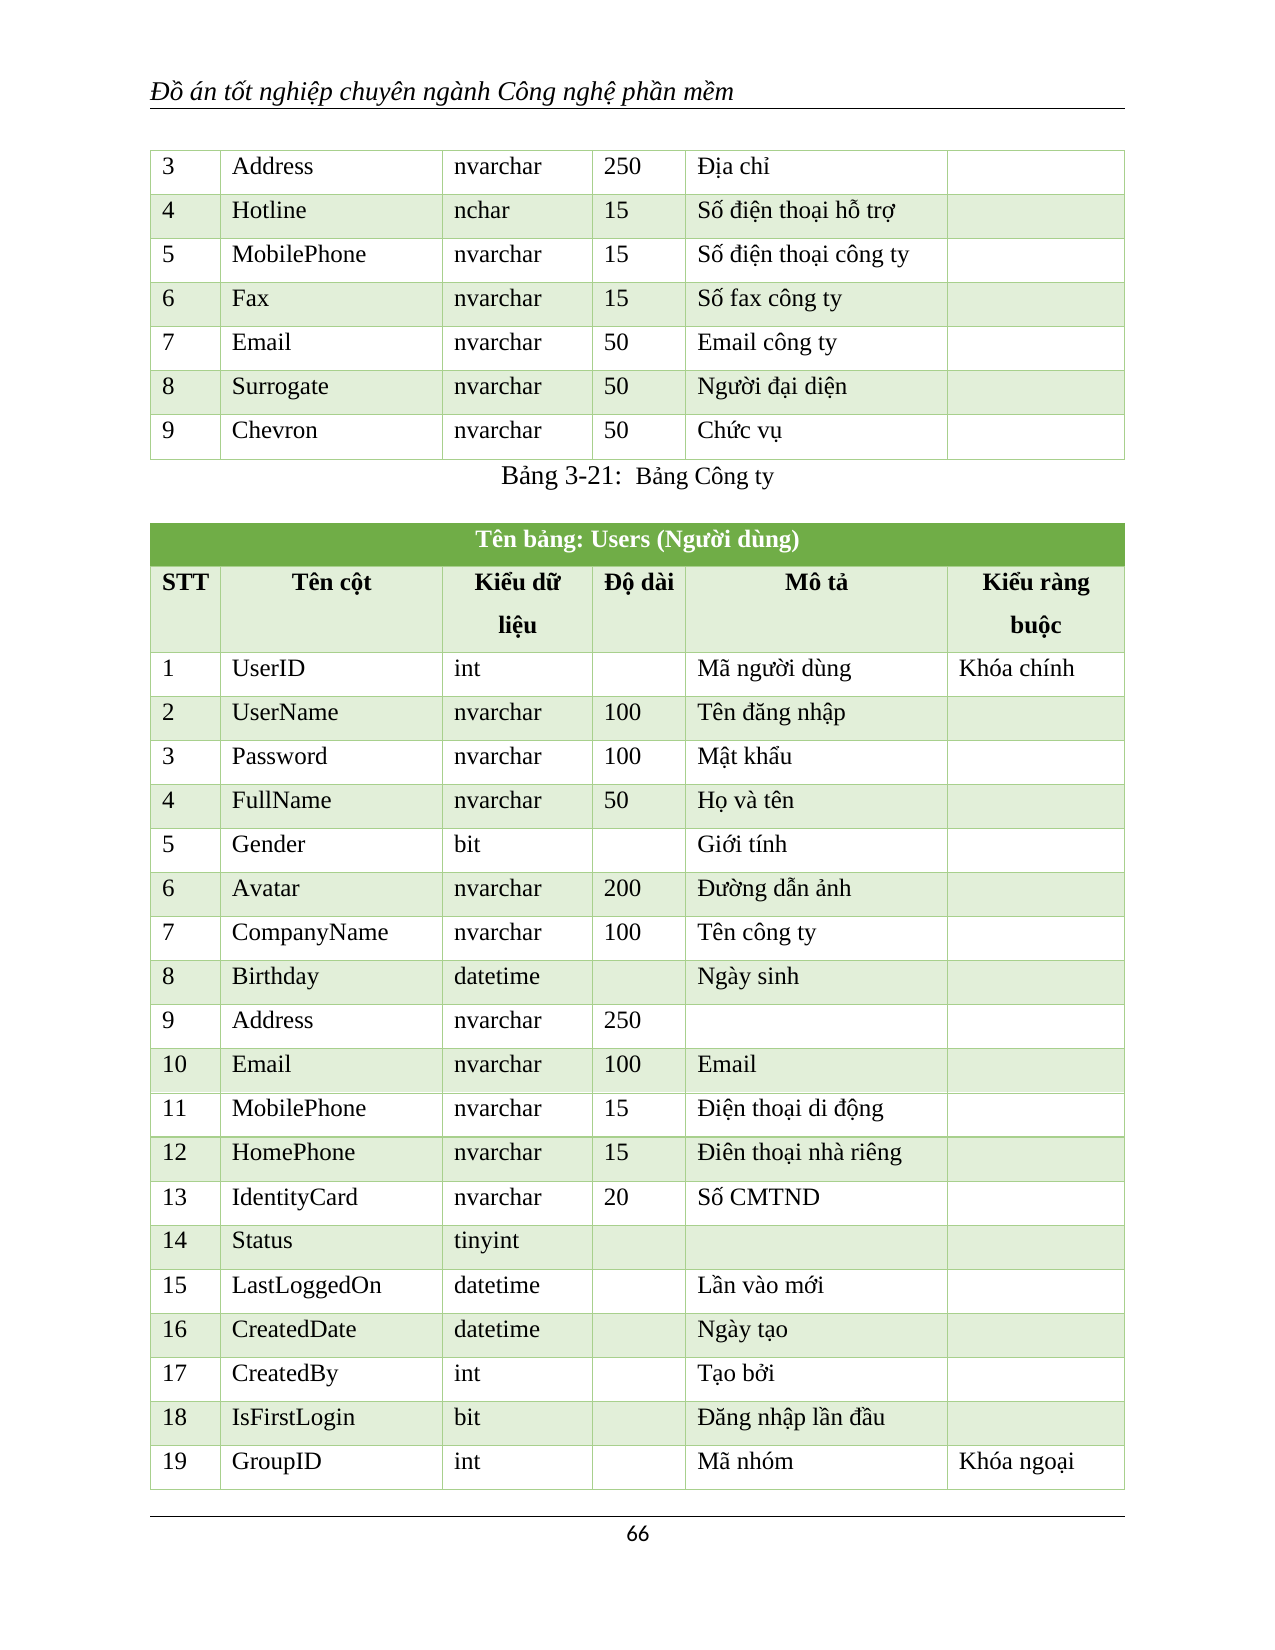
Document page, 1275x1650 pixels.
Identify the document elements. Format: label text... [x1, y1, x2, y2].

table_cell 100 [593, 917, 685, 960]
table_cell 7 [151, 327, 220, 370]
table_cell Kiểu ràng buộc [948, 567, 1124, 652]
table_cell 50 [593, 785, 685, 828]
table_cell 200 [593, 873, 685, 916]
table_cell [686, 1226, 947, 1269]
table_cell [948, 1402, 1124, 1445]
table_cell nvarchar [443, 1094, 592, 1136]
table_cell Email [221, 1049, 442, 1092]
table_cell Tên cột [221, 567, 442, 652]
table_cell Birthday [221, 961, 442, 1004]
table_cell Đăng nhập lần đầu [686, 1402, 947, 1445]
table_cell [948, 151, 1124, 194]
table_cell Số điện thoại công ty [686, 239, 947, 282]
table_cell nvarchar [443, 697, 592, 740]
table_cell [593, 1446, 685, 1489]
table_cell 19 [151, 1446, 220, 1489]
table_cell nvarchar [443, 917, 592, 960]
table_cell CreatedBy [221, 1358, 442, 1401]
table_cell nvarchar [443, 785, 592, 828]
table_cell 50 [593, 327, 685, 370]
table_cell 7 [151, 917, 220, 960]
table_cell Điên thoại nhà riêng [686, 1138, 947, 1181]
table_cell Address [221, 151, 442, 194]
table_cell 15 [593, 239, 685, 282]
table_cell LastLoggedOn [221, 1270, 442, 1313]
table_cell [948, 697, 1124, 740]
table_cell [593, 1314, 685, 1357]
table_cell 15 [151, 1270, 220, 1313]
table_cell 1 [151, 653, 220, 696]
table_cell nvarchar [443, 1049, 592, 1092]
table_cell [948, 371, 1124, 414]
table_cell [948, 1138, 1124, 1181]
table_cell 6 [151, 283, 220, 326]
table_cell 4 [151, 785, 220, 828]
table_cell STT [151, 567, 220, 652]
table_cell [948, 1182, 1124, 1224]
text Bảng 3-21: Bảng Công ty [150, 460, 1125, 491]
table_cell MobilePhone [221, 1094, 442, 1136]
table_cell Surrogate [221, 371, 442, 414]
table_cell Tên đăng nhập [686, 697, 947, 740]
table_cell 100 [593, 697, 685, 740]
table_cell [948, 785, 1124, 828]
table_cell 14 [151, 1226, 220, 1269]
table_cell Chức vụ [686, 415, 947, 458]
table_cell nchar [443, 195, 592, 238]
table_cell nvarchar [443, 1005, 592, 1048]
table_cell 16 [151, 1314, 220, 1357]
table_cell Số CMTND [686, 1182, 947, 1224]
table_cell CompanyName [221, 917, 442, 960]
table_cell nvarchar [443, 371, 592, 414]
table_cell Tạo bởi [686, 1358, 947, 1401]
table_cell Gender [221, 829, 442, 872]
table_cell Hotline [221, 195, 442, 238]
table_cell nvarchar [443, 873, 592, 916]
table_cell Mô tả [686, 567, 947, 652]
table_cell datetime [443, 1314, 592, 1357]
table_cell Tên công ty [686, 917, 947, 960]
table_cell datetime [443, 1270, 592, 1313]
table_cell Giới tính [686, 829, 947, 872]
table_cell bit [443, 829, 592, 872]
table_cell nvarchar [443, 327, 592, 370]
table_cell 5 [151, 829, 220, 872]
table_cell 50 [593, 415, 685, 458]
table_cell 20 [593, 1182, 685, 1224]
table_cell Email [686, 1049, 947, 1092]
table_cell Mã nhóm [686, 1446, 947, 1489]
table_cell Email [221, 327, 442, 370]
table_cell [948, 239, 1124, 282]
table_cell Điện thoại di động [686, 1094, 947, 1136]
table_cell 13 [151, 1182, 220, 1224]
table_cell 8 [151, 961, 220, 1004]
table_cell Người đại diện [686, 371, 947, 414]
table_cell [948, 327, 1124, 370]
table_cell 18 [151, 1402, 220, 1445]
table_cell [593, 829, 685, 872]
table_cell 9 [151, 415, 220, 458]
table_cell Password [221, 741, 442, 784]
table_cell [948, 961, 1124, 1004]
table_cell 250 [593, 151, 685, 194]
table_cell 100 [593, 1049, 685, 1092]
table_cell [593, 1226, 685, 1269]
table_cell [948, 1226, 1124, 1269]
table_cell datetime [443, 961, 592, 1004]
table_cell Ngày sinh [686, 961, 947, 1004]
table_cell [948, 741, 1124, 784]
table_cell [948, 1049, 1124, 1092]
table_cell [948, 1314, 1124, 1357]
table_cell [593, 653, 685, 696]
table_cell int [443, 653, 592, 696]
table_cell nvarchar [443, 1138, 592, 1181]
table_cell 8 [151, 371, 220, 414]
table_cell 9 [151, 1005, 220, 1048]
table_cell [948, 917, 1124, 960]
table_cell Khóa chính [948, 653, 1124, 696]
table_cell nvarchar [443, 239, 592, 282]
table_cell Address [221, 1005, 442, 1048]
table_cell Ngày tạo [686, 1314, 947, 1357]
table_cell nvarchar [443, 151, 592, 194]
table_cell Mật khẩu [686, 741, 947, 784]
table_cell tinyint [443, 1226, 592, 1269]
table_cell int [443, 1446, 592, 1489]
table_cell IsFirstLogin [221, 1402, 442, 1445]
table_cell Mã người dùng [686, 653, 947, 696]
table_cell nvarchar [443, 741, 592, 784]
table_cell [948, 1005, 1124, 1048]
table_cell MobilePhone [221, 239, 442, 282]
table_cell [593, 1402, 685, 1445]
table_cell UserID [221, 653, 442, 696]
table_cell 4 [151, 195, 220, 238]
table_cell IdentityCard [221, 1182, 442, 1224]
table_cell Khóa ngoại [948, 1446, 1124, 1489]
table_cell [948, 415, 1124, 458]
table_cell Số điện thoại hỗ trợ [686, 195, 947, 238]
table_cell 5 [151, 239, 220, 282]
table_cell 3 [151, 151, 220, 194]
table_cell [948, 1094, 1124, 1136]
table_cell nvarchar [443, 1182, 592, 1224]
table_cell 11 [151, 1094, 220, 1136]
table_cell nvarchar [443, 283, 592, 326]
table_cell 250 [593, 1005, 685, 1048]
table_cell [948, 829, 1124, 872]
table_cell Status [221, 1226, 442, 1269]
table_cell UserName [221, 697, 442, 740]
table_header Tên bảng: Users (Người dùng) [151, 524, 1124, 566]
table_cell Địa chỉ [686, 151, 947, 194]
table_cell int [443, 1358, 592, 1401]
table_cell 15 [593, 195, 685, 238]
table_cell Avatar [221, 873, 442, 916]
table_cell 6 [151, 873, 220, 916]
table_cell 15 [593, 283, 685, 326]
table_cell 50 [593, 371, 685, 414]
table_cell [948, 1358, 1124, 1401]
table_cell 15 [593, 1138, 685, 1181]
table_cell 3 [151, 741, 220, 784]
table_cell Lần vào mới [686, 1270, 947, 1313]
table_cell 10 [151, 1049, 220, 1092]
table_cell [686, 1005, 947, 1048]
table_cell [948, 195, 1124, 238]
table_cell Đường dẫn ảnh [686, 873, 947, 916]
table_cell [593, 1358, 685, 1401]
table_cell nvarchar [443, 415, 592, 458]
table_cell [593, 1270, 685, 1313]
table_cell Fax [221, 283, 442, 326]
table_cell 15 [593, 1094, 685, 1136]
table_cell [593, 961, 685, 1004]
table_cell bit [443, 1402, 592, 1445]
table_cell 100 [593, 741, 685, 784]
table_cell Kiểu dữ liệu [443, 567, 592, 652]
table_cell 12 [151, 1138, 220, 1181]
table_cell [948, 873, 1124, 916]
table_cell Độ dài [593, 567, 685, 652]
table_cell Họ và tên [686, 785, 947, 828]
table_cell 2 [151, 697, 220, 740]
table_cell Chevron [221, 415, 442, 458]
table_cell CreatedDate [221, 1314, 442, 1357]
table_cell [948, 1270, 1124, 1313]
table_cell HomePhone [221, 1138, 442, 1181]
table_cell [948, 283, 1124, 326]
table_cell Email công ty [686, 327, 947, 370]
table_cell FullName [221, 785, 442, 828]
table_cell GroupID [221, 1446, 442, 1489]
table_cell Số fax công ty [686, 283, 947, 326]
table_cell 17 [151, 1358, 220, 1401]
